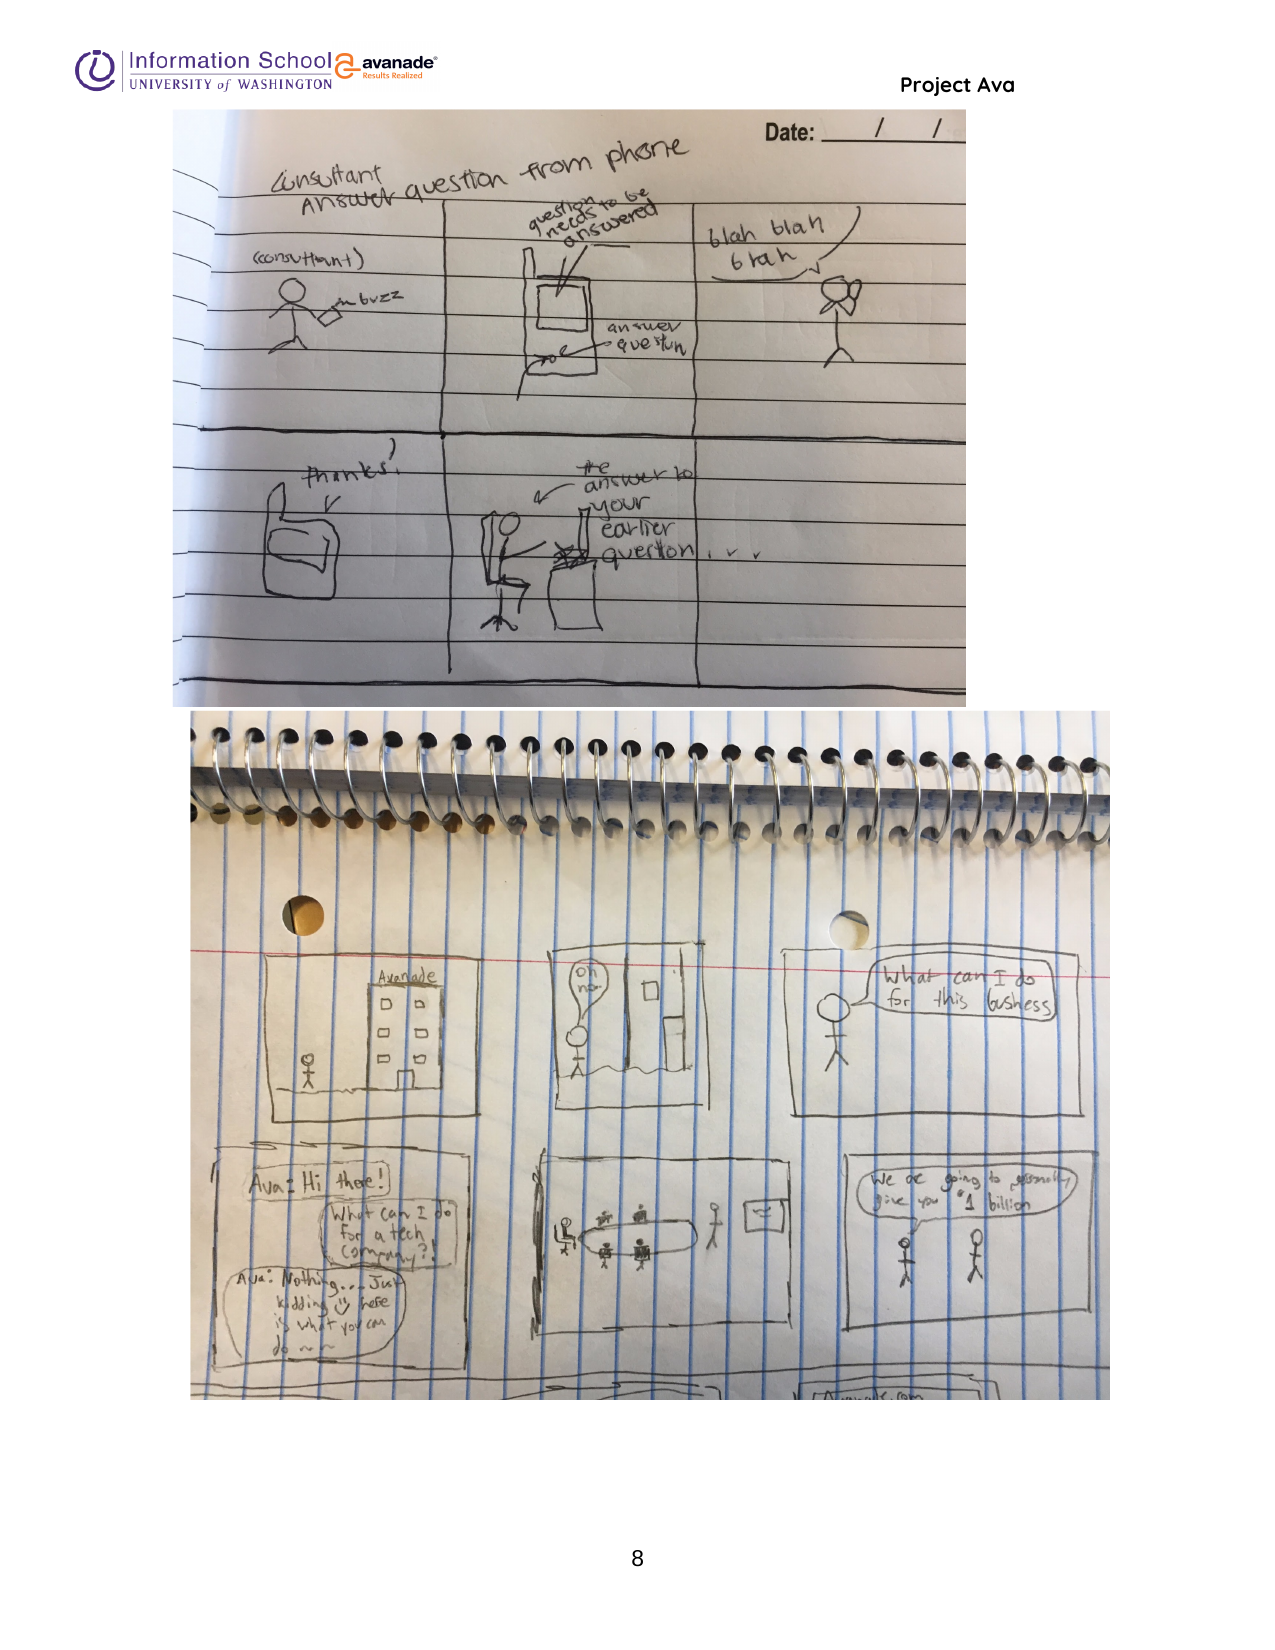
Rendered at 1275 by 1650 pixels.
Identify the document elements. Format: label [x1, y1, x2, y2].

picture [75, 41, 441, 92]
picture [174, 110, 966, 707]
picture [192, 711, 1110, 1399]
